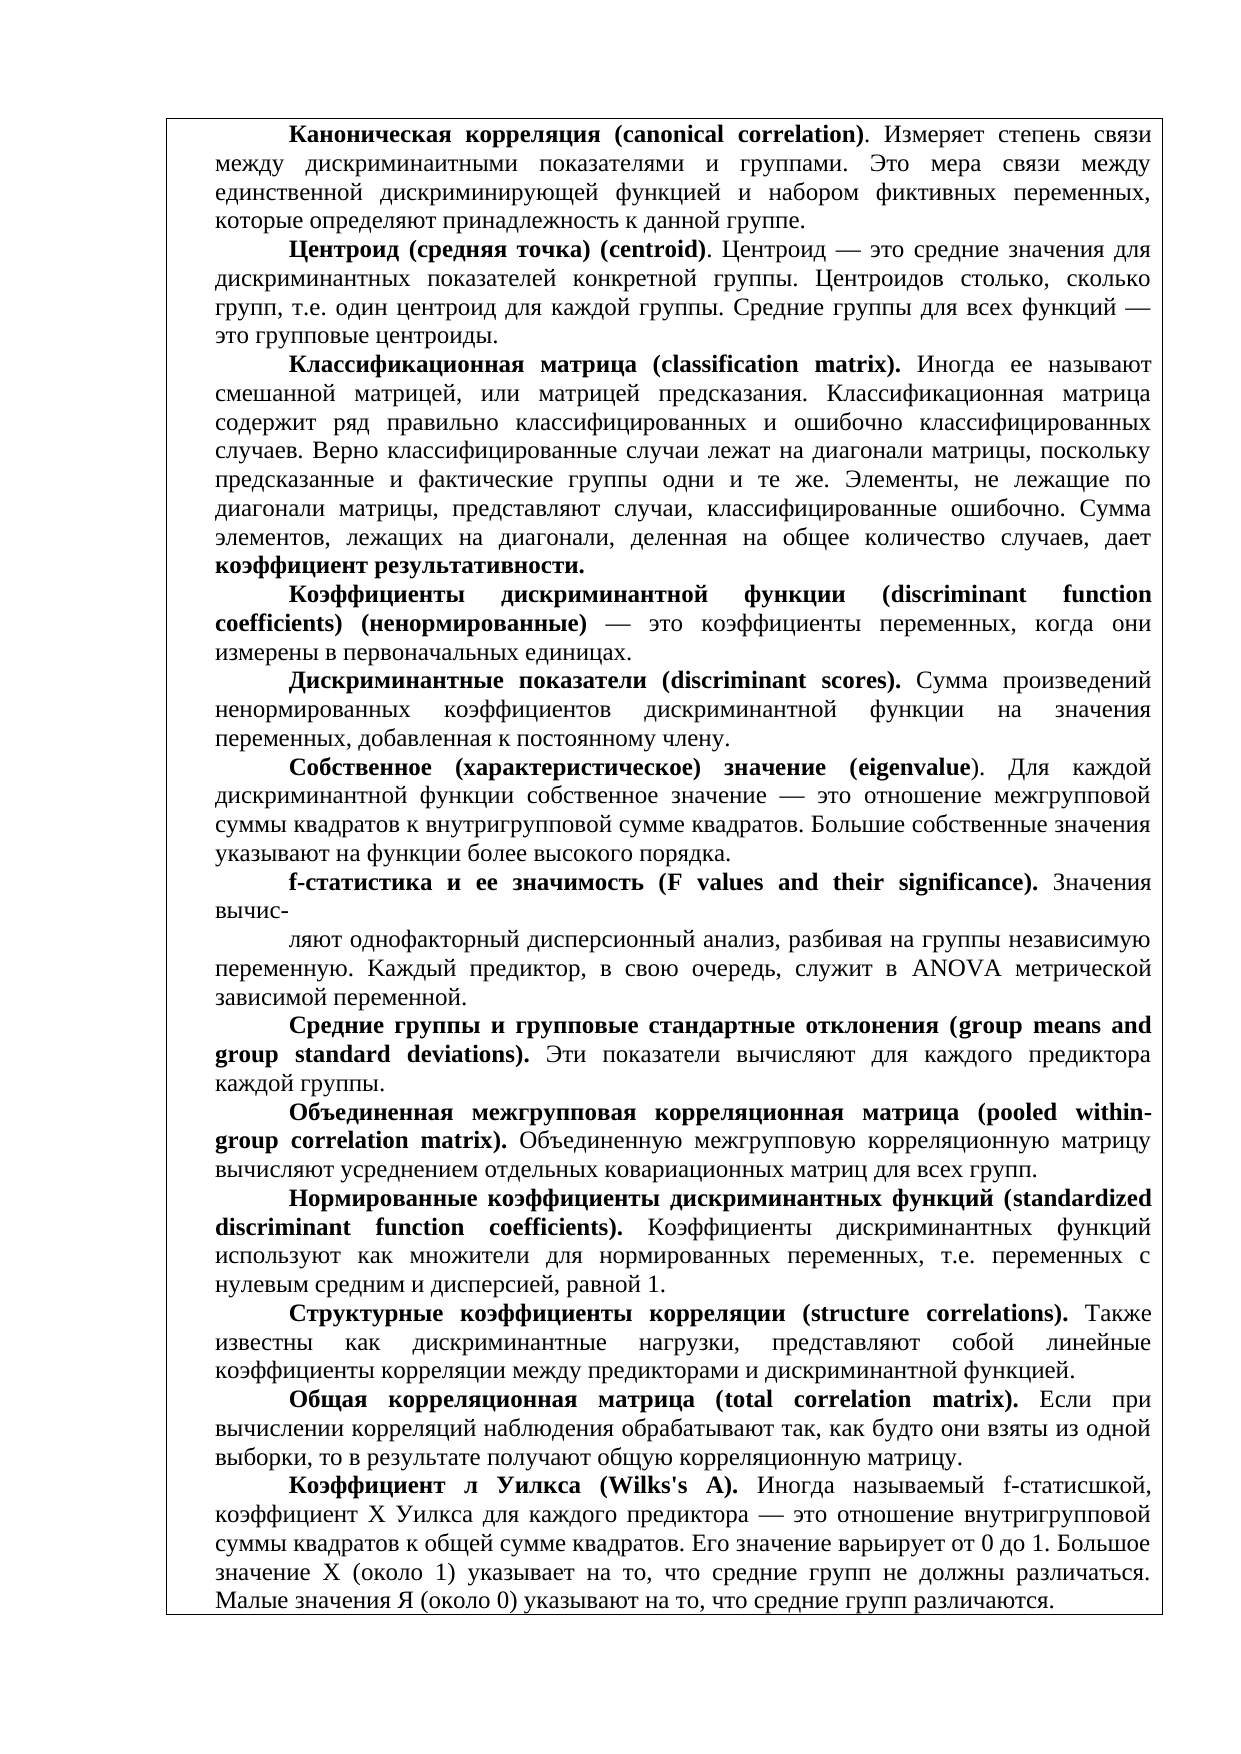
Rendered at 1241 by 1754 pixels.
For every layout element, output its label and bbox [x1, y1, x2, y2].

table_cell [167, 119, 1162, 1614]
